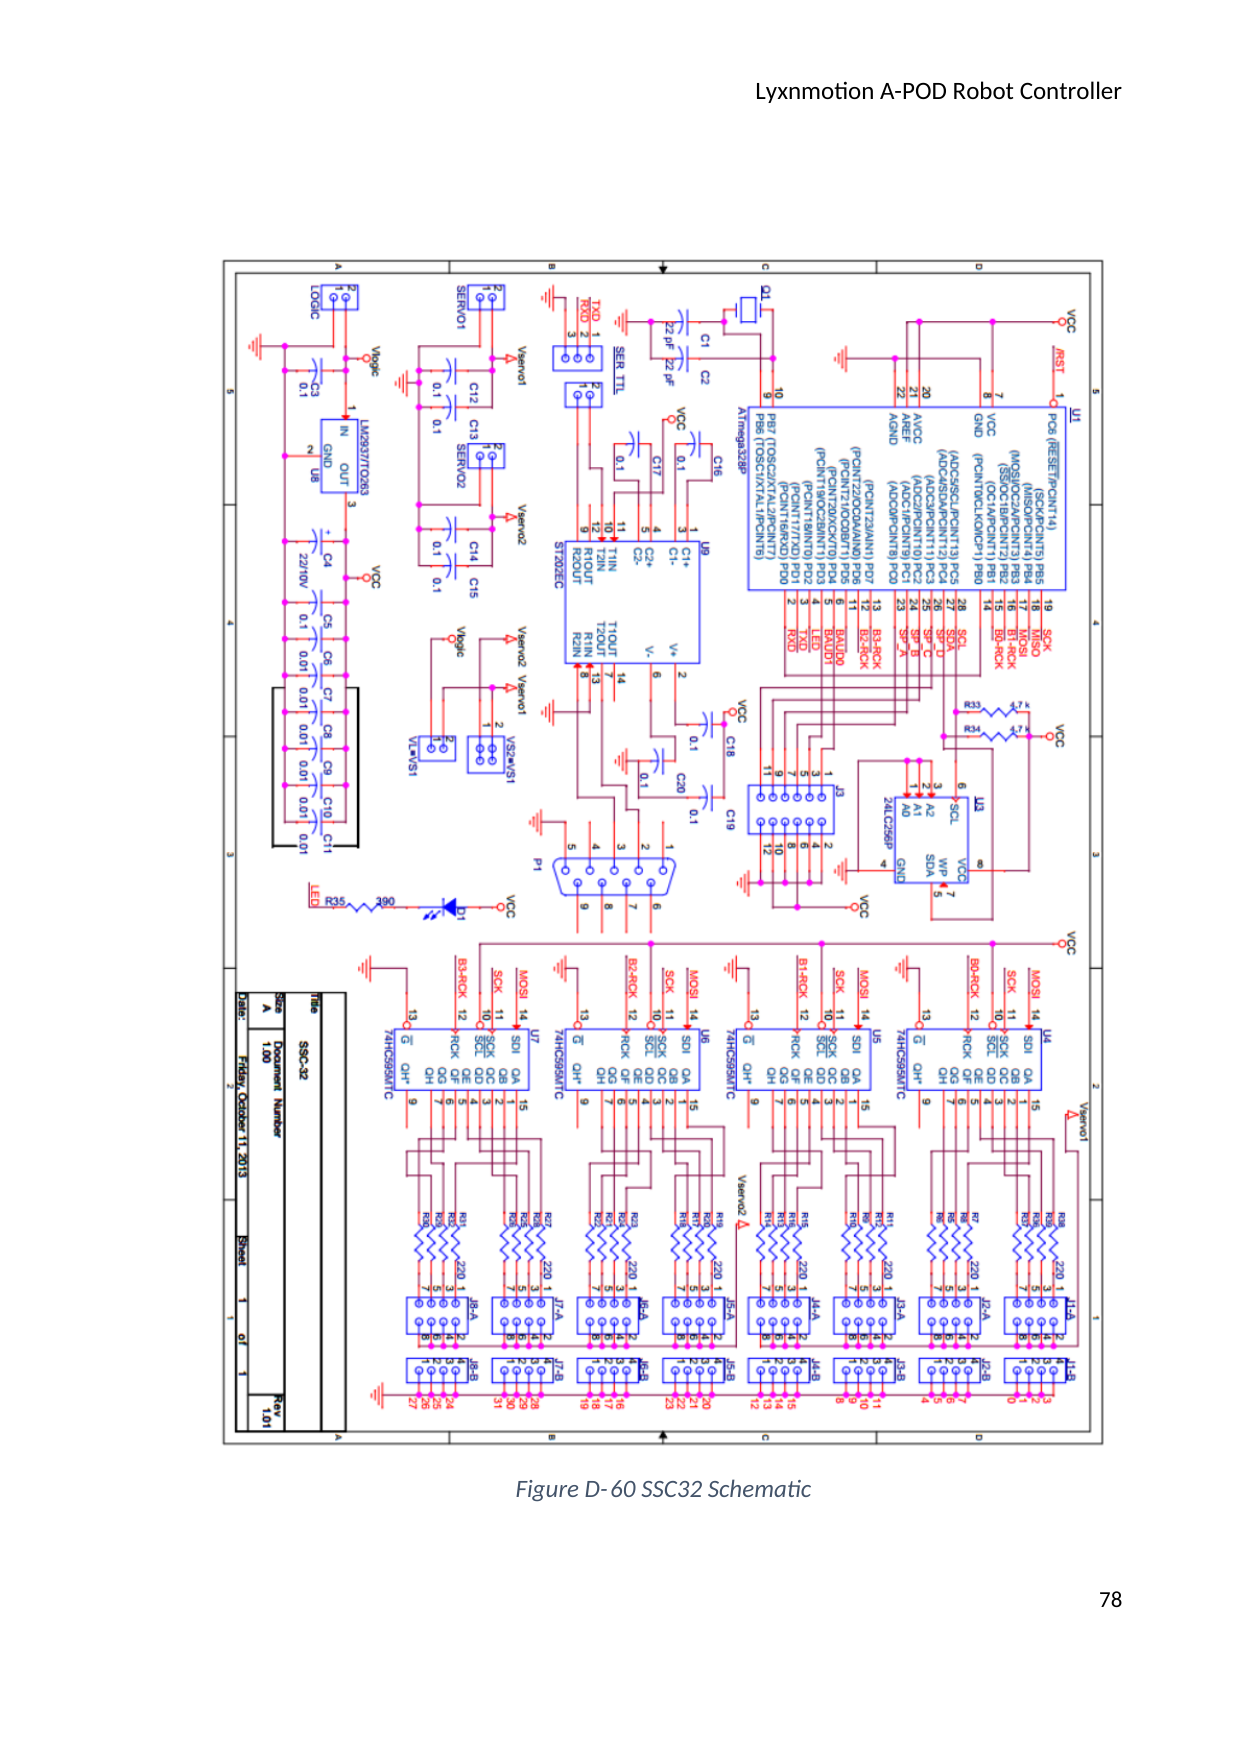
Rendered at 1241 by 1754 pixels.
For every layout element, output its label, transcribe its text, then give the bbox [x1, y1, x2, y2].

picture [216, 249, 1116, 1453]
